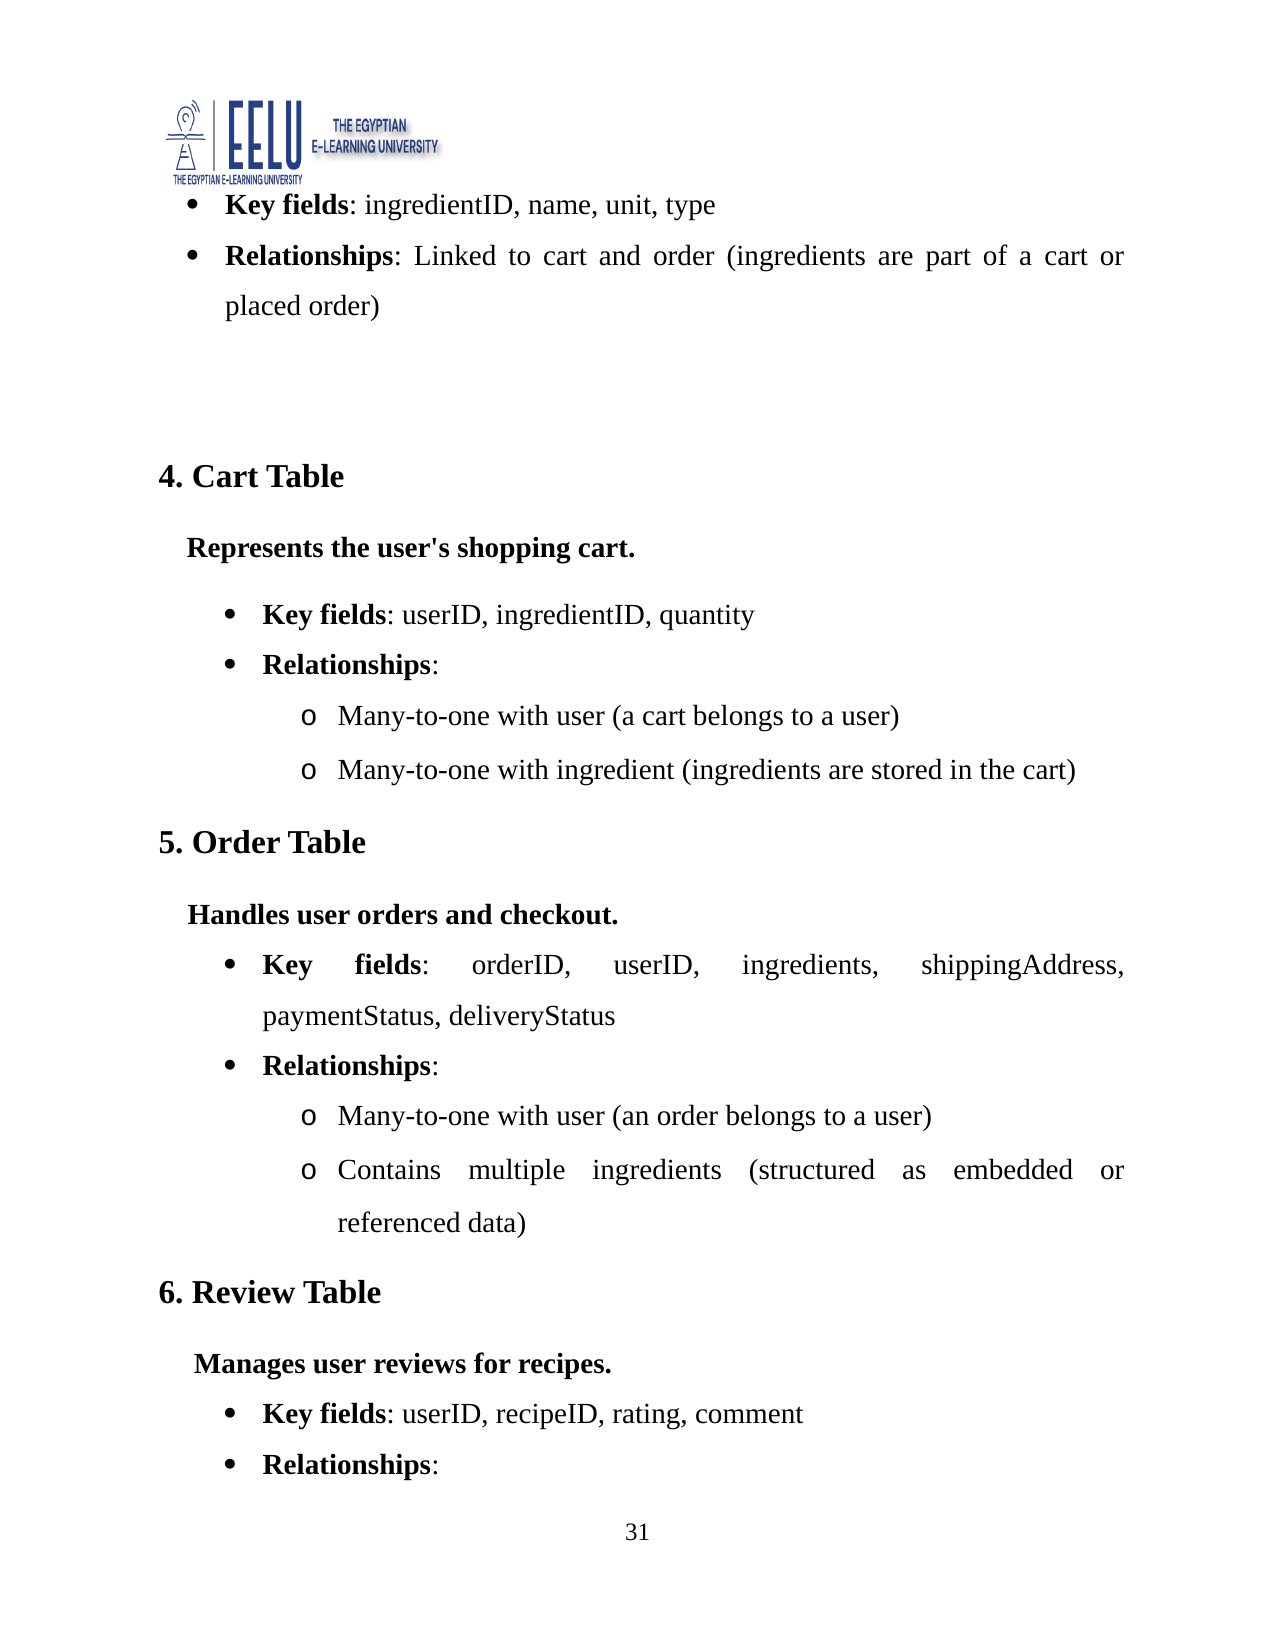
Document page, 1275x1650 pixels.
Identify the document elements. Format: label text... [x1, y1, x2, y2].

list Key fields: userID, ingredientID, quantity [225, 597, 1125, 631]
list Manages user reviews for recipes. [150, 1346, 1125, 1380]
list Relationships: Linked to cart and order (ingredients are part of a cart or placed order) [187, 238, 1125, 322]
text 4. Cart Table [150, 456, 1125, 494]
text 5. Order Table [150, 823, 1125, 861]
list Key fields: userID, recipeID, rating, comment [225, 1397, 1125, 1430]
list Many-to-one with ingredient (ingredients are stored in the cart) [300, 752, 1125, 788]
list Relationships: [225, 647, 1125, 681]
list Key fields: orderID, userID, ingredients, shippingAddress, paymentStatus, deliveryStatus [225, 947, 1125, 1031]
list Many-to-one with user (a cart belongs to a user) [300, 698, 1125, 734]
text 6. Review Table [150, 1272, 1125, 1311]
picture [150, 75, 444, 188]
text Represents the user's shopping cart. [150, 530, 1125, 564]
list Many-to-one with user (an order belongs to a user) [300, 1098, 1125, 1134]
list Relationships: [225, 1447, 1125, 1481]
list Handles user orders and checkout. [187, 897, 1125, 930]
list Key fields: ingredientID, name, unit, type [187, 187, 1125, 221]
list Relationships: [225, 1048, 1125, 1082]
list Contains multiple ingredients (structured as embedded or referenced data) [300, 1152, 1125, 1239]
